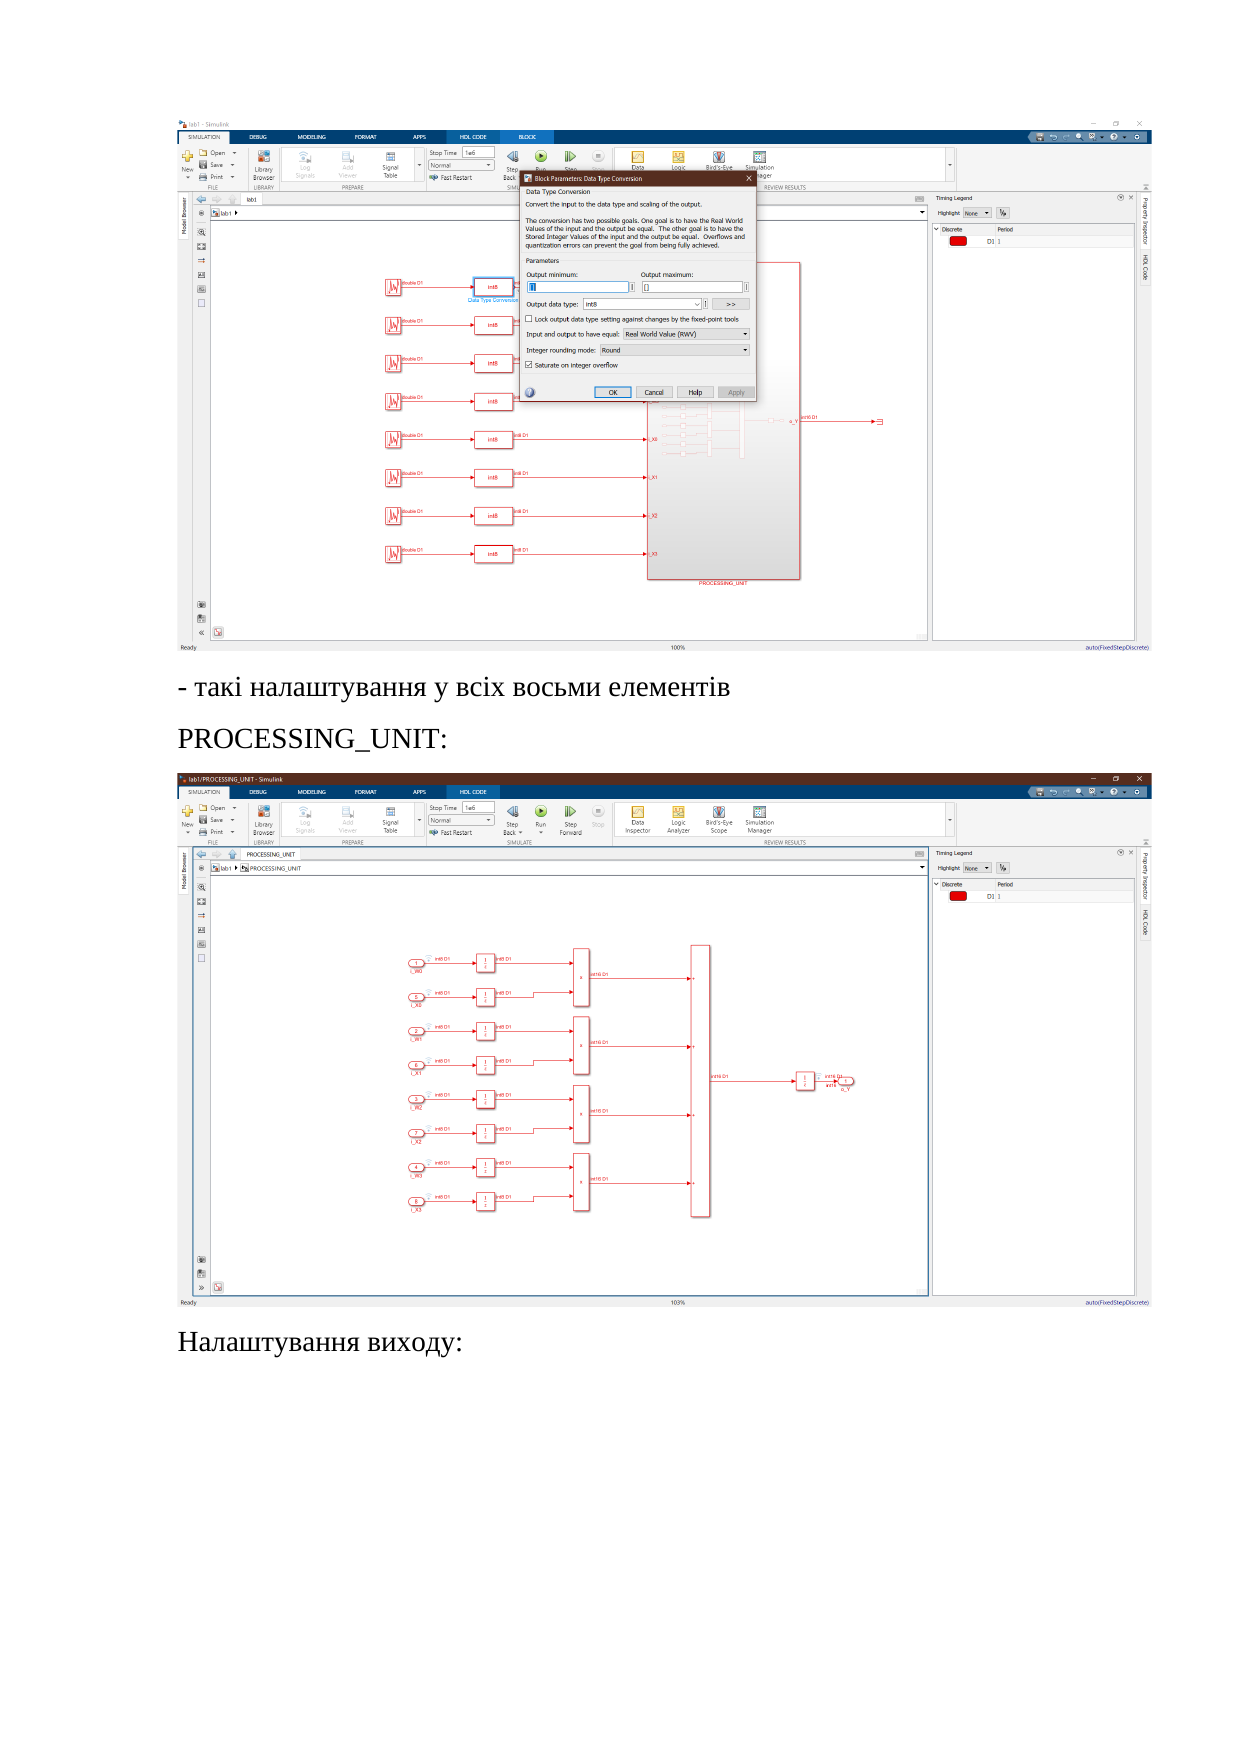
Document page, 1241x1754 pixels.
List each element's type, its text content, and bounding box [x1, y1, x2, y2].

picture [177, 118, 1152, 651]
text - такі налаштування у всіх восьми елементів [177, 669, 1152, 703]
picture [177, 773, 1152, 1307]
text Налаштування виходу: [177, 1324, 1152, 1358]
text PROCESSING_UNIT: [177, 721, 1152, 755]
